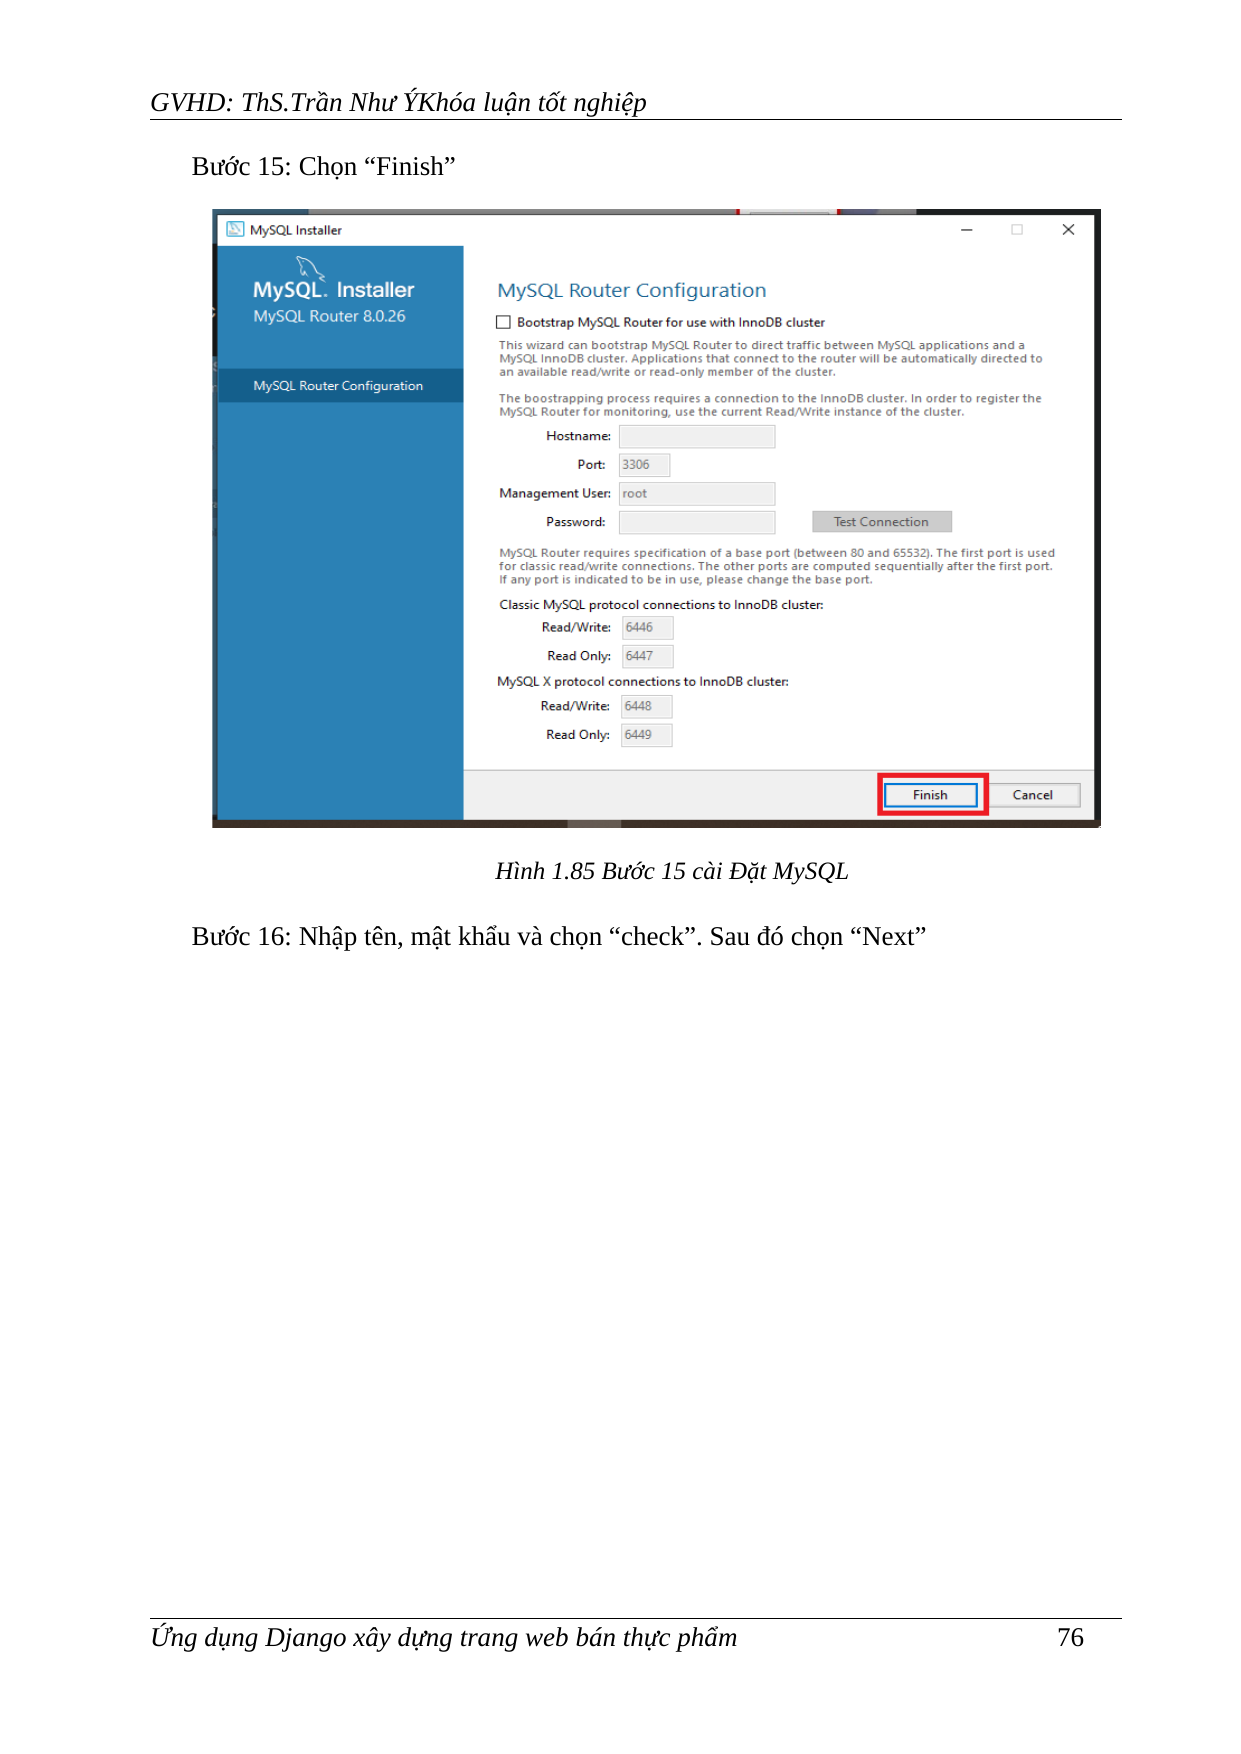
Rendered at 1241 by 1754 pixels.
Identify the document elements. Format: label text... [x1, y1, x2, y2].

text Bước 15: Chọn “Finish” [150, 150, 1122, 181]
picture [212, 209, 1101, 828]
text Hình 1.85 Bước 15 cài Đặt MySQL [150, 856, 1122, 885]
text Bước 16: Nhập tên, mật khẩu và chọn “check”. Sau đó chọn “Next” [150, 920, 1122, 951]
